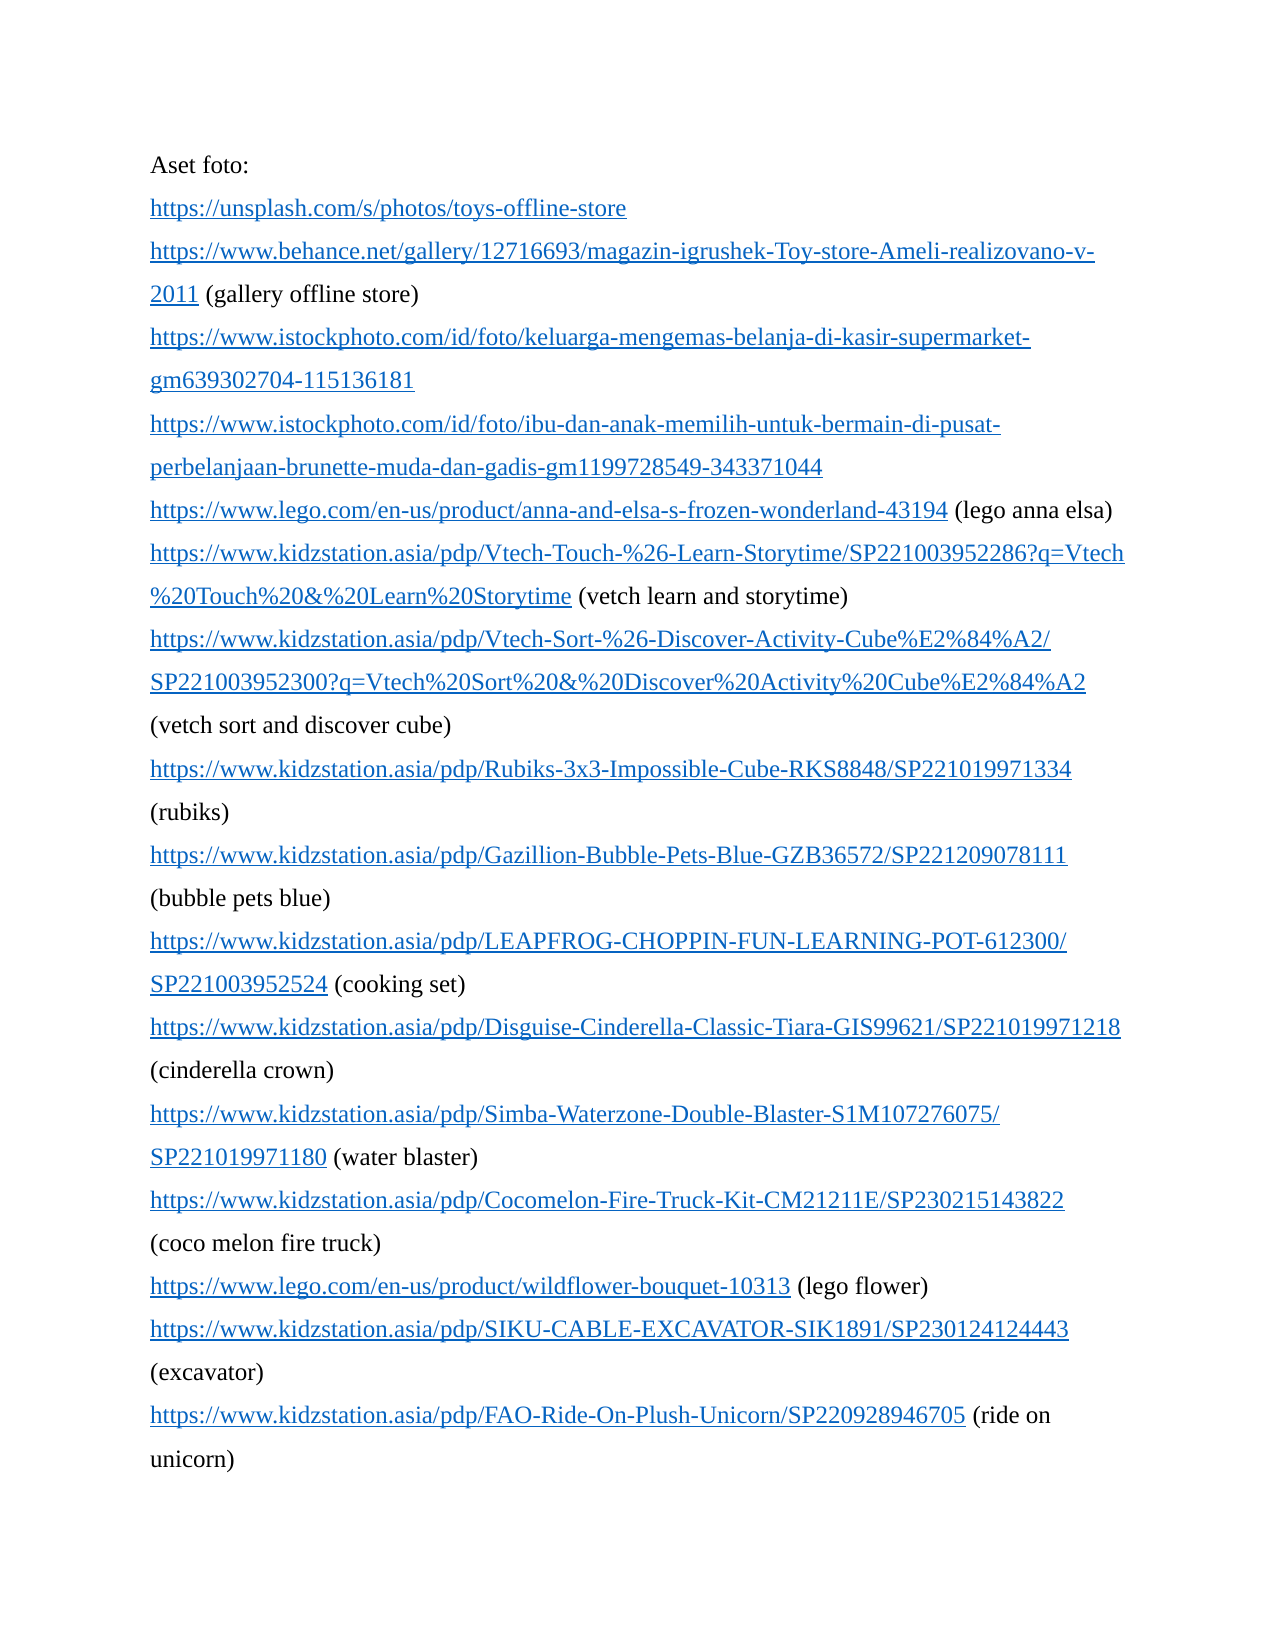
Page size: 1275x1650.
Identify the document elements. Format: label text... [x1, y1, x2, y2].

text https://www.kidzstation.asia/pdp/Disguise-Cinderella-Classic-Tiara-GIS99621/SP221019971218 (cinderella crown) [150, 1012, 1125, 1084]
text https://www.istockphoto.com/id/foto/keluarga-mengemas-belanja-di-kasir-supermarket-gm639302704-115136181 [150, 322, 1125, 394]
text https://www.kidzstation.asia/pdp/Vtech-Sort-%26-Discover-Activity-Cube%E2%84%A2/SP221003952300?q=Vtech%20Sort%20&%20Discover%20Activity%20Cube%E2%84%A2 (vetch sort and discover cube) [150, 624, 1125, 739]
text https://www.kidzstation.asia/pdp/FAO-Ride-On-Plush-Unicorn/SP220928946705 (ride on unicorn) [150, 1401, 1125, 1472]
text https://www.kidzstation.asia/pdp/LEAPFROG-CHOPPIN-FUN-LEARNING-POT-612300/SP221003952524 (cooking set) [150, 926, 1125, 998]
text https://www.kidzstation.asia/pdp/Simba-Waterzone-Double-Blaster-S1M107276075/SP221019971180 (water blaster) [150, 1099, 1125, 1171]
text https://unsplash.com/s/photos/toys-offline-store [150, 193, 1125, 222]
text https://www.kidzstation.asia/pdp/Vtech-Touch-%26-Learn-Storytime/SP221003952286?q=Vtech%20Touch%20&%20Learn%20Storytime (vetch learn and storytime) [150, 564, 1125, 610]
text https://www.kidzstation.asia/pdp/SIKU-CABLE-EXCAVATOR-SIK1891/SP230124124443 (excavator) [150, 1314, 1125, 1386]
text https://www.kidzstation.asia/pdp/Vtech-Touch-%26-Learn-Storytime/SP221003952286?q=Vtech%20Touch%20&%20Learn%20Storytime (vetch learn and storytime) [150, 538, 1125, 563]
text https://www.kidzstation.asia/pdp/Rubiks-3x3-Impossible-Cube-RKS8848/SP221019971334 (rubiks) [150, 754, 1125, 826]
text https://www.kidzstation.asia/pdp/Gazillion-Bubble-Pets-Blue-GZB36572/SP221209078111 (bubble pets blue) [150, 840, 1125, 912]
text https://www.behance.net/gallery/12716693/magazin-igrushek-Toy-store-Ameli-realizovano-v-2011 (gallery offline store) [150, 236, 1125, 308]
text https://www.lego.com/en-us/product/wildflower-bouquet-10313 (lego flower) [150, 1271, 1125, 1300]
text https://www.istockphoto.com/id/foto/ibu-dan-anak-memilih-untuk-bermain-di-pusat-perbelanjaan-brunette-muda-dan-gadis-gm1199728549-343371044 [150, 409, 1125, 481]
text https://www.kidzstation.asia/pdp/Cocomelon-Fire-Truck-Kit-CM21211E/SP230215143822 (coco melon fire truck) [150, 1185, 1125, 1257]
text Aset foto: [150, 150, 1125, 179]
text https://www.lego.com/en-us/product/anna-and-elsa-s-frozen-wonderland-43194 (lego anna elsa) [150, 495, 1125, 524]
